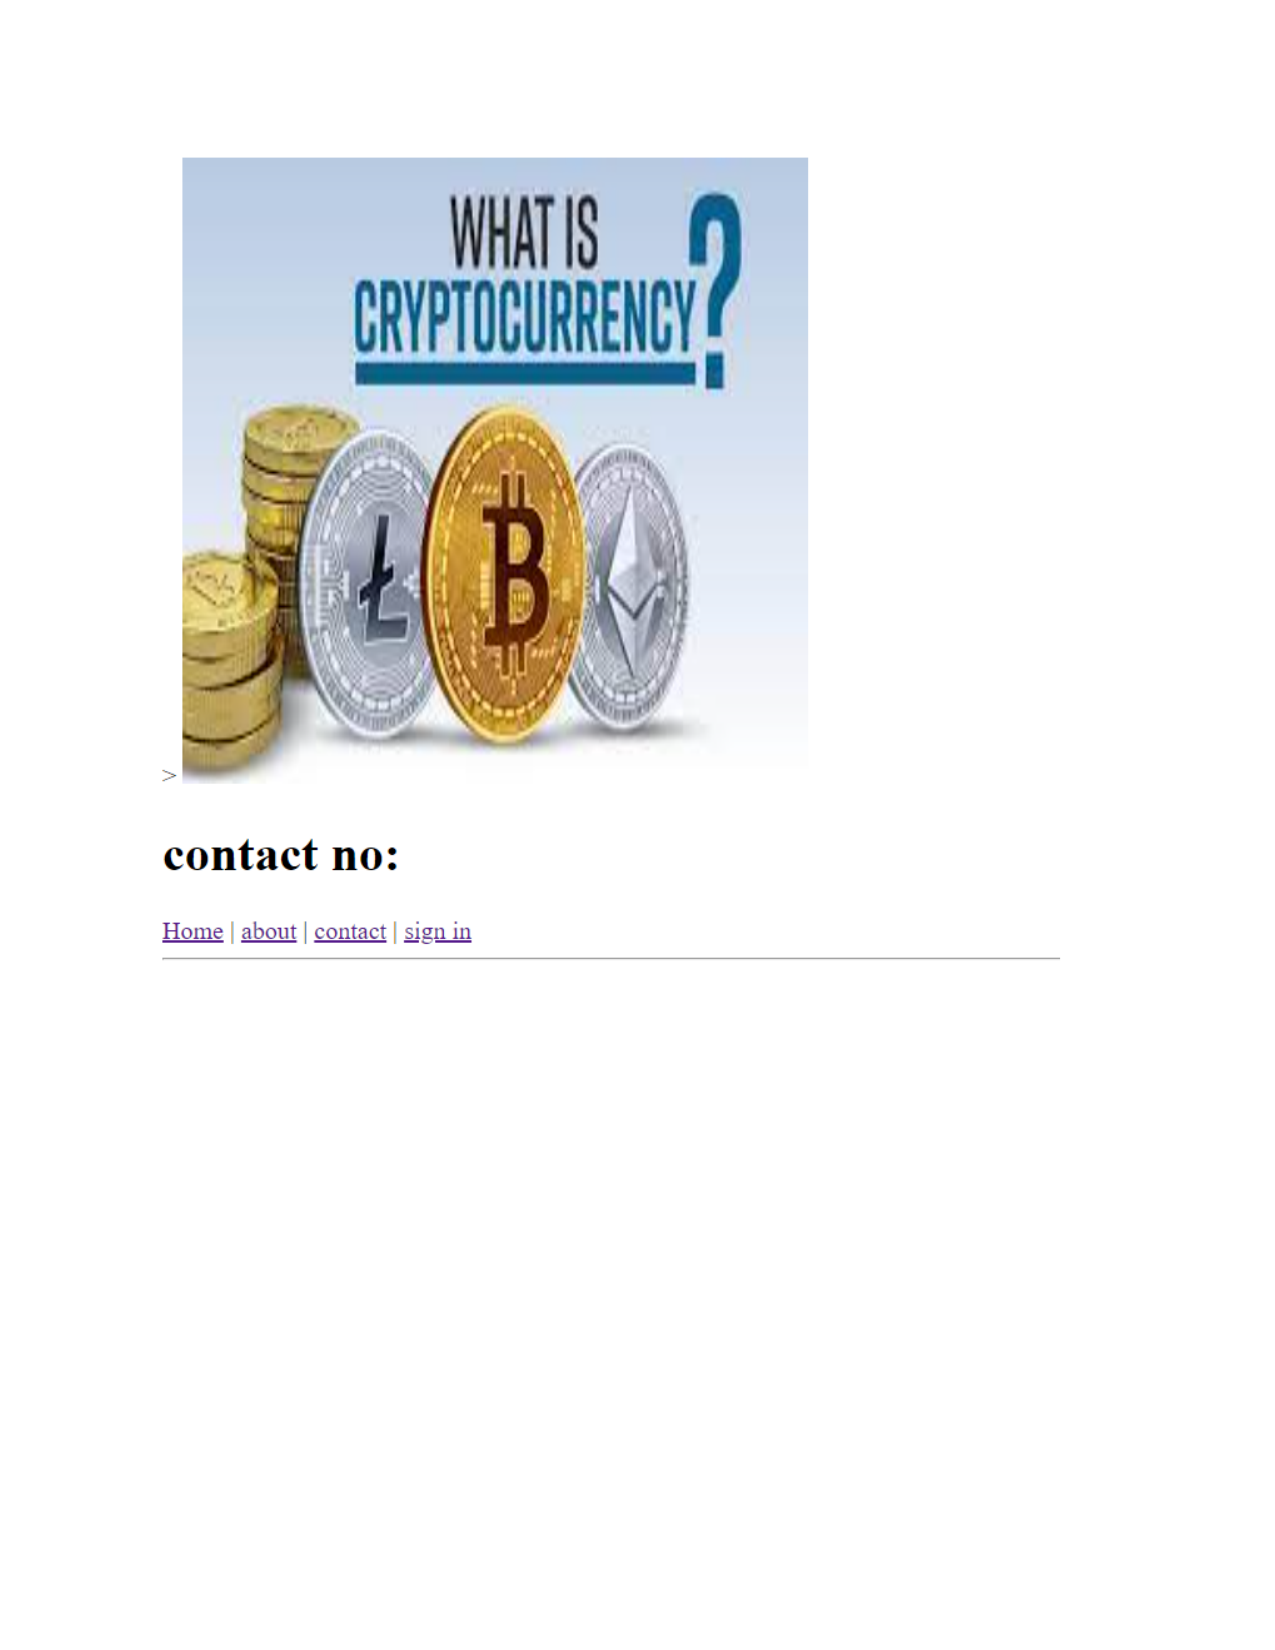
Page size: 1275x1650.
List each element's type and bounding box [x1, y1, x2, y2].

picture [150, 150, 1060, 1038]
